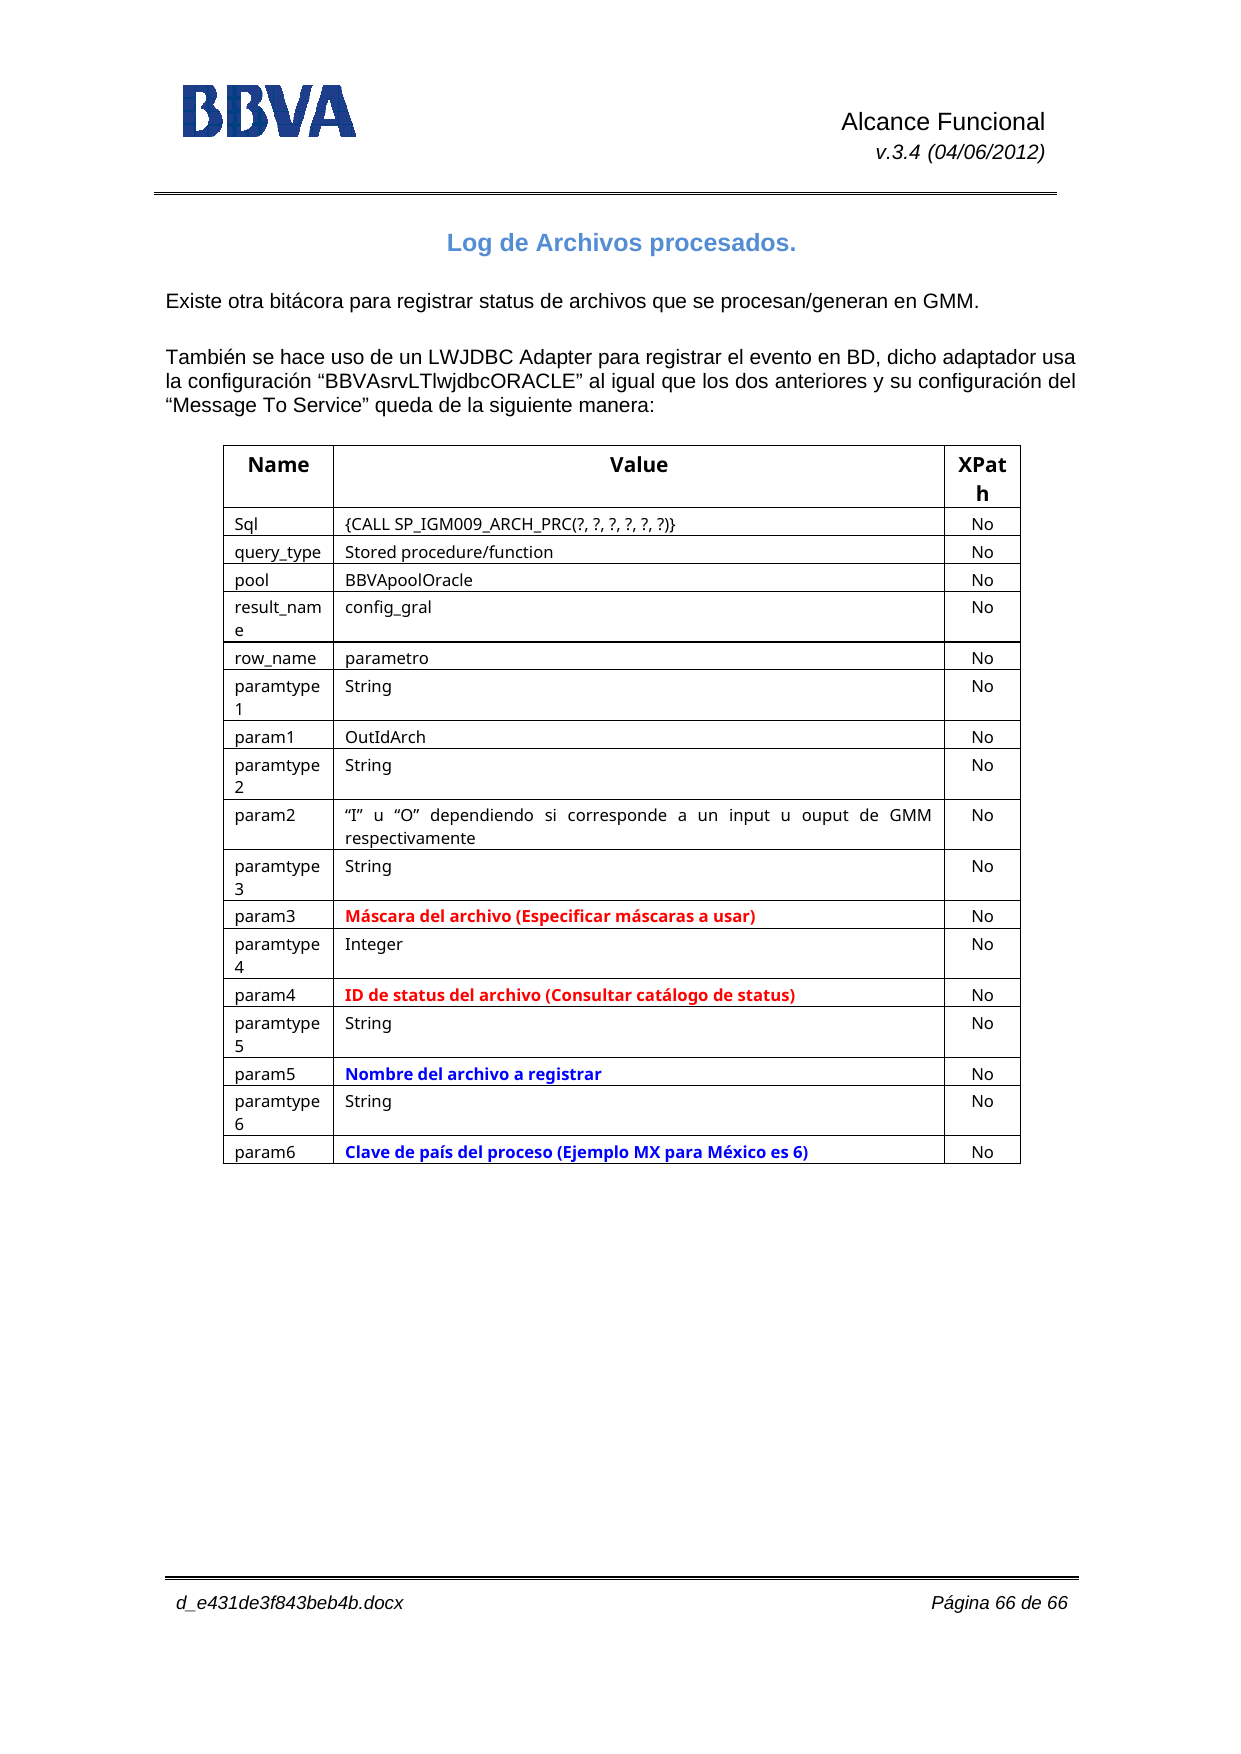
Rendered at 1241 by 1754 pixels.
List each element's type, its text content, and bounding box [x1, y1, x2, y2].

table_cell No [945, 1007, 1020, 1057]
table_cell No [945, 643, 1020, 669]
table_cell No [945, 721, 1020, 748]
table_cell paramtype1 [224, 670, 333, 720]
table_cell paramtype3 [224, 850, 333, 900]
table_cell String [334, 749, 944, 798]
table_cell paramtype6 [224, 1086, 333, 1135]
table_cell Stored procedure/function [334, 536, 944, 563]
table_cell No [945, 564, 1020, 591]
picture [183, 85, 357, 137]
table_cell No [945, 901, 1020, 928]
table_cell BBVApoolOracle [334, 564, 944, 591]
table_cell row_name [224, 643, 333, 669]
table_cell No [945, 929, 1020, 978]
table_cell pool [224, 564, 333, 591]
table_cell No [945, 592, 1020, 641]
table_cell No [945, 749, 1020, 798]
table_cell config_gral [334, 592, 944, 641]
table_cell query_type [224, 536, 333, 563]
table_cell Nombre del archivo a registrar [334, 1058, 944, 1085]
table_cell No [945, 800, 1020, 849]
table_cell param1 [224, 721, 333, 748]
table_cell paramtype2 [224, 749, 333, 798]
table_cell param4 [224, 979, 333, 1006]
table_cell parametro [334, 643, 944, 669]
table_cell OutIdArch [334, 721, 944, 748]
table_cell param3 [224, 901, 333, 928]
table_cell No [945, 508, 1020, 535]
table_cell result_name [224, 592, 333, 641]
table_header Value [334, 446, 944, 507]
text También se hace uso de un LWJDBC Adapter para registrar el evento en BD, dicho adaptador usa la configuración “BBVAsrvLTlwjdbcORACLE” al igual que los dos anteriores y su configuración del “Message To Service” queda de la siguiente manera: [165, 345, 1078, 417]
table_cell param2 [224, 800, 333, 849]
table_cell String [334, 850, 944, 900]
table_cell {CALL SP_IGM009_ARCH_PRC(?, ?, ?, ?, ?, ?)} [334, 508, 944, 535]
table_cell No [945, 536, 1020, 563]
table_cell String [334, 1086, 944, 1135]
table_cell Integer [334, 929, 944, 978]
table_header Name [224, 446, 333, 507]
text Existe otra bitácora para registrar status de archivos que se procesan/generan en GMM. [165, 289, 1078, 313]
table_cell param6 [224, 1136, 333, 1163]
text Log de Archivos procesados. [165, 228, 1078, 256]
table_cell Sql [224, 508, 333, 535]
table_cell No [945, 1086, 1020, 1135]
table_cell Clave de país del proceso (Ejemplo MX para México es 6) [334, 1136, 944, 1163]
table_cell Máscara del archivo (Especificar máscaras a usar) [334, 901, 944, 928]
table_header XPath [945, 446, 1020, 507]
table_cell No [945, 850, 1020, 900]
table_cell String [334, 670, 944, 720]
table_cell No [945, 1058, 1020, 1085]
table_cell ID de status del archivo (Consultar catálogo de status) [334, 979, 944, 1006]
table_cell No [945, 670, 1020, 720]
table_cell No [945, 1136, 1020, 1163]
table_cell paramtype4 [224, 929, 333, 978]
table_cell param5 [224, 1058, 333, 1085]
table_cell “I” u “O” dependiendo si corresponde a un input u ouput de GMM respectivamente [334, 800, 944, 849]
table_cell paramtype5 [224, 1007, 333, 1057]
table_cell String [334, 1007, 944, 1057]
table_cell No [945, 979, 1020, 1006]
